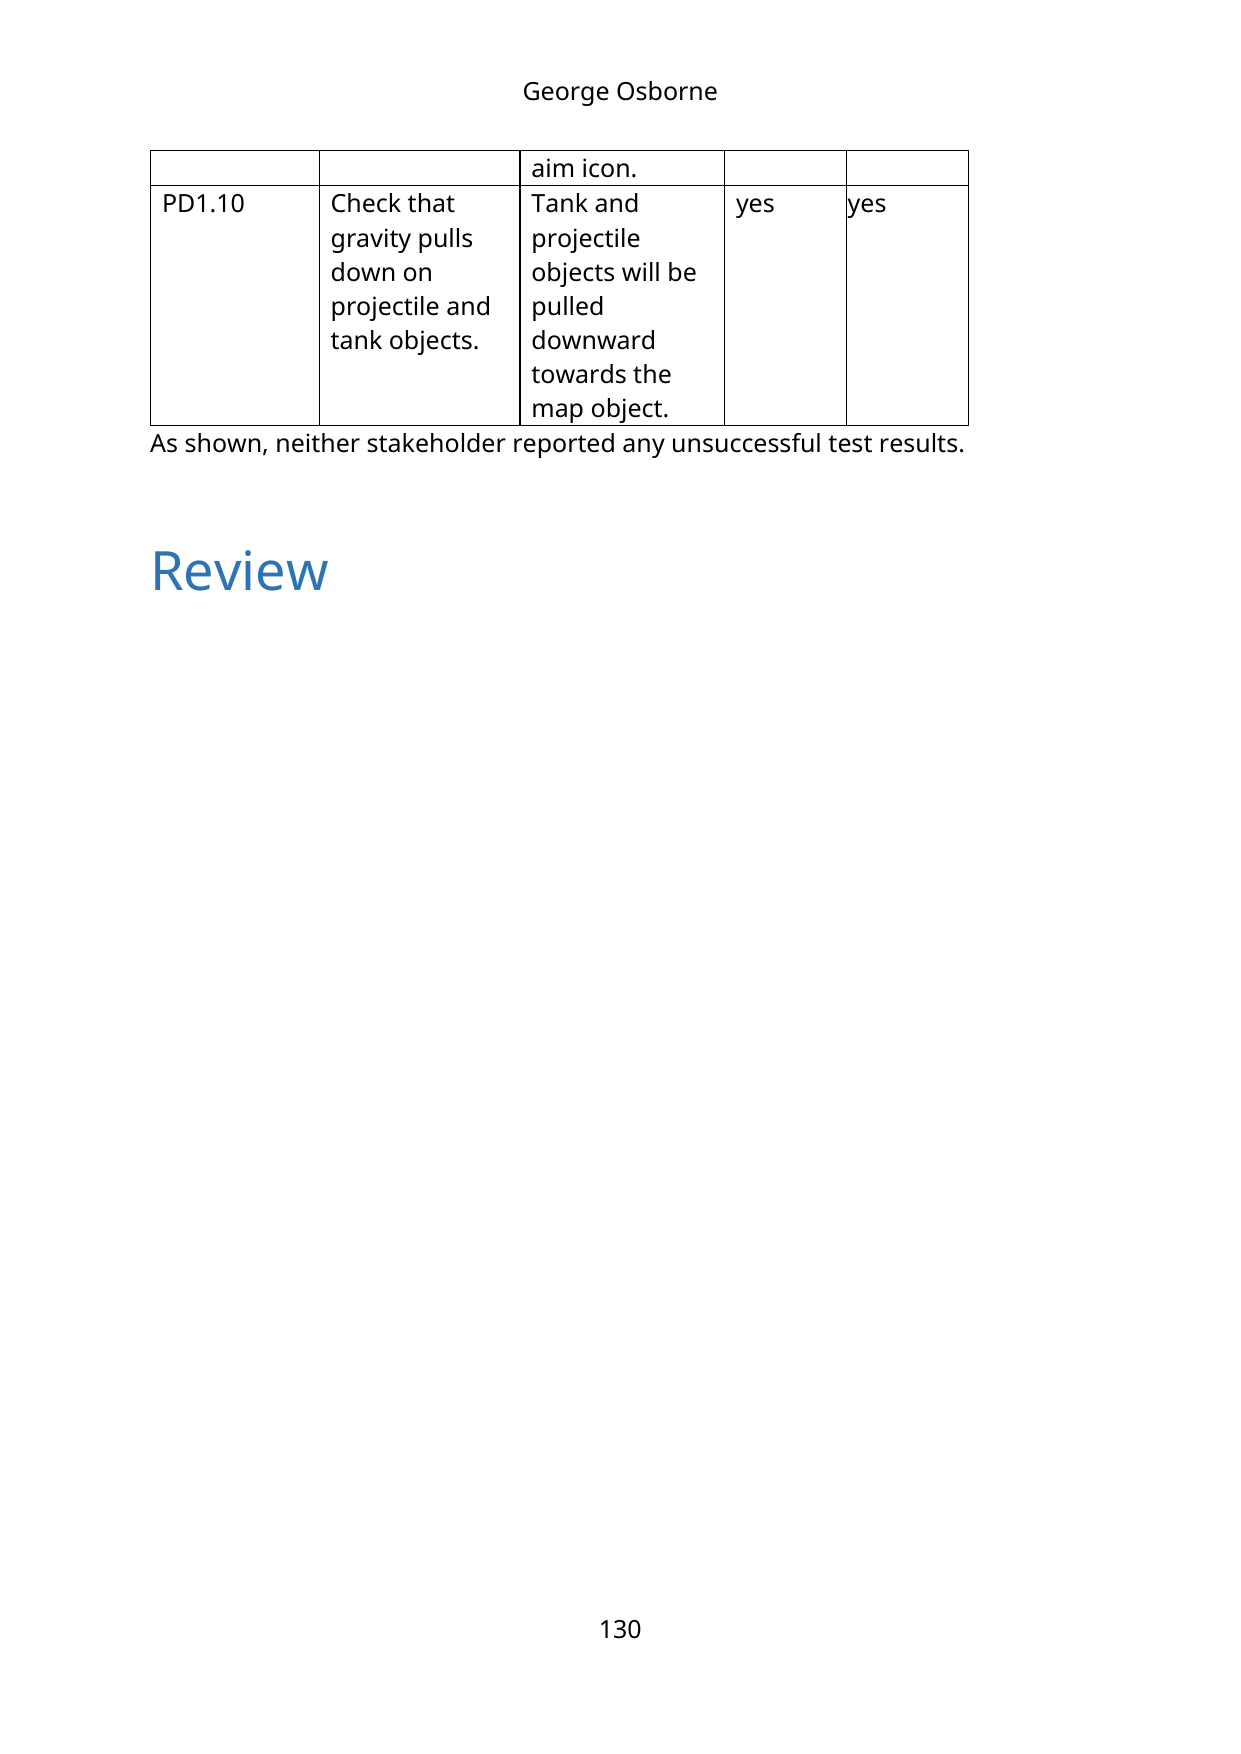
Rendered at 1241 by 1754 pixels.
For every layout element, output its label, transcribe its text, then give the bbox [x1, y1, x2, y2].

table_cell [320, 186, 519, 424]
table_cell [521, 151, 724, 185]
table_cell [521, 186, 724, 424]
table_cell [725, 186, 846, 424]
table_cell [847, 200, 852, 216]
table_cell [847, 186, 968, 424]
subtitle Review [150, 532, 1090, 606]
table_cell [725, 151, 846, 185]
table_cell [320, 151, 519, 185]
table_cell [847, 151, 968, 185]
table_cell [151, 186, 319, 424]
text As shown, neither stakeholder reported any unsuccessful test results. [150, 426, 1090, 460]
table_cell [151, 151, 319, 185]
